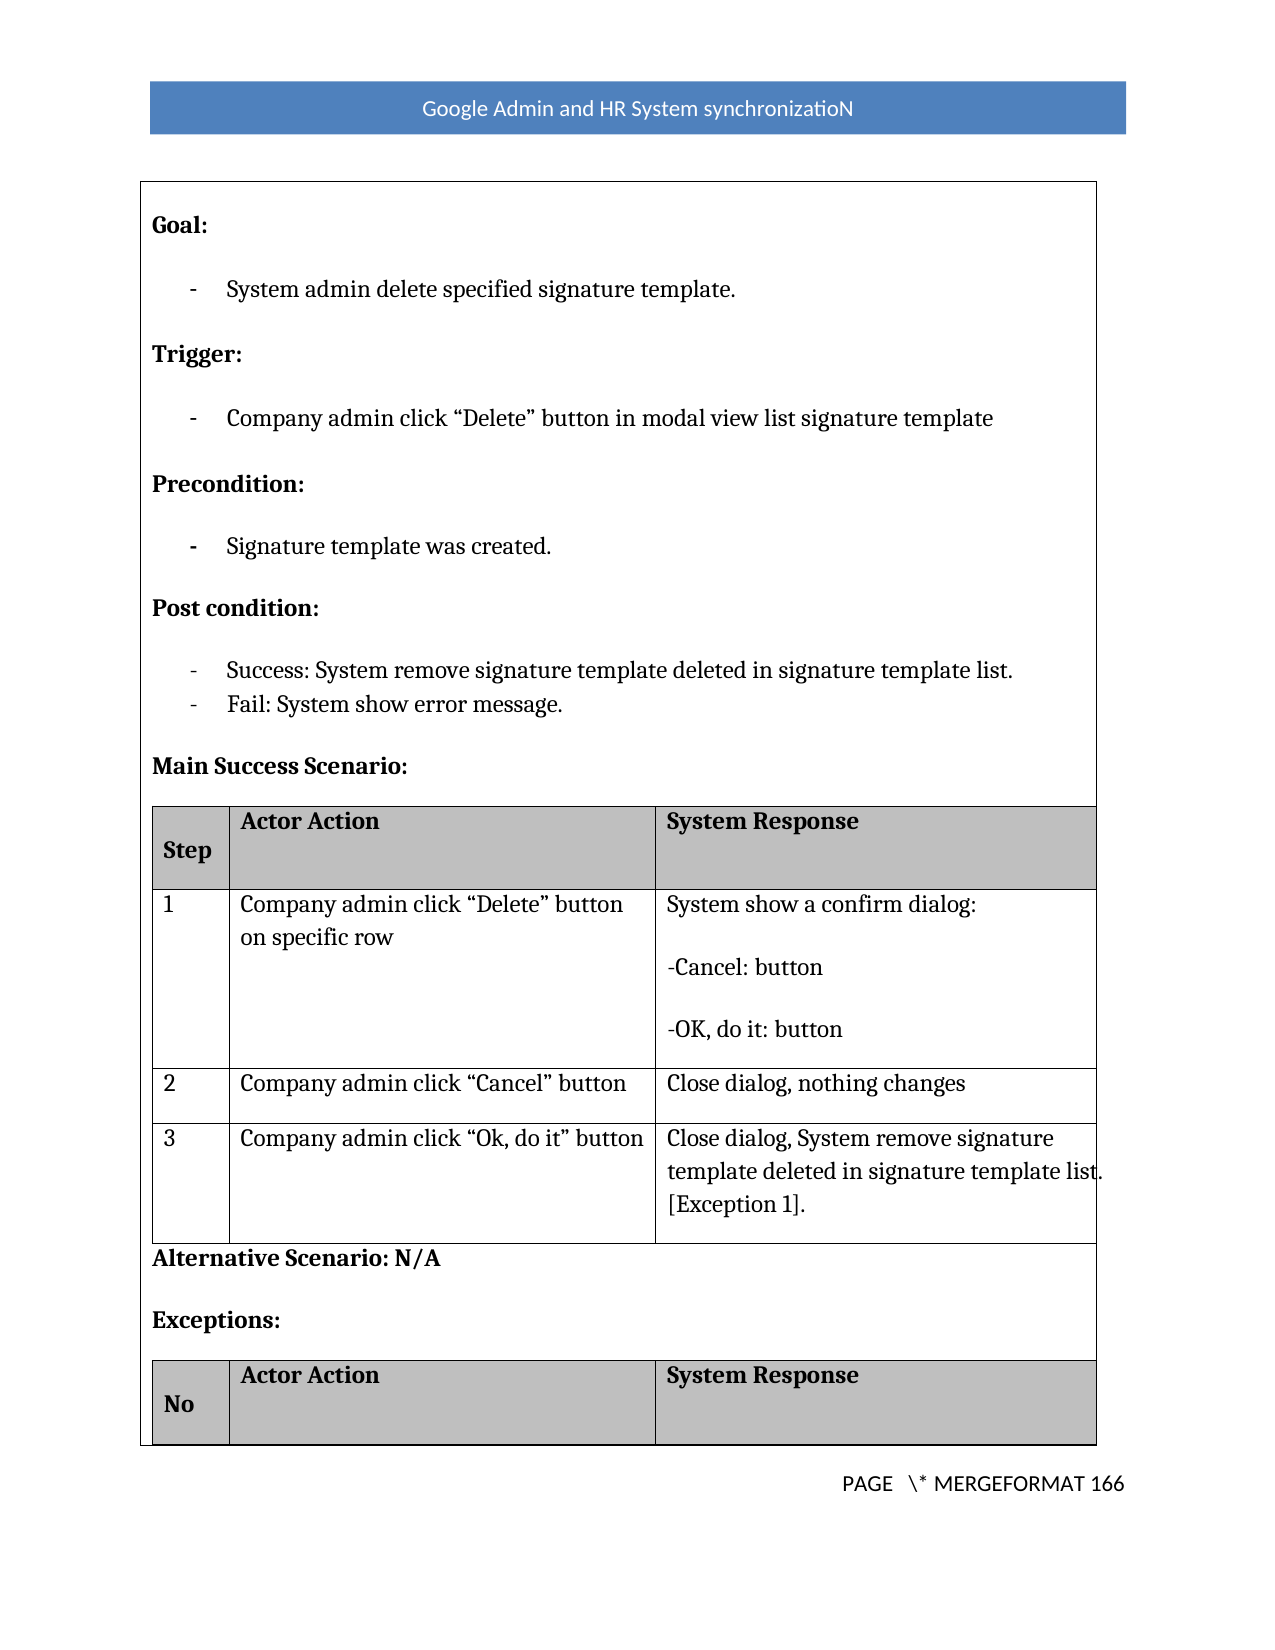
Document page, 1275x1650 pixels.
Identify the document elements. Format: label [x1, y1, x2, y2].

table_cell [141, 182, 1096, 1445]
